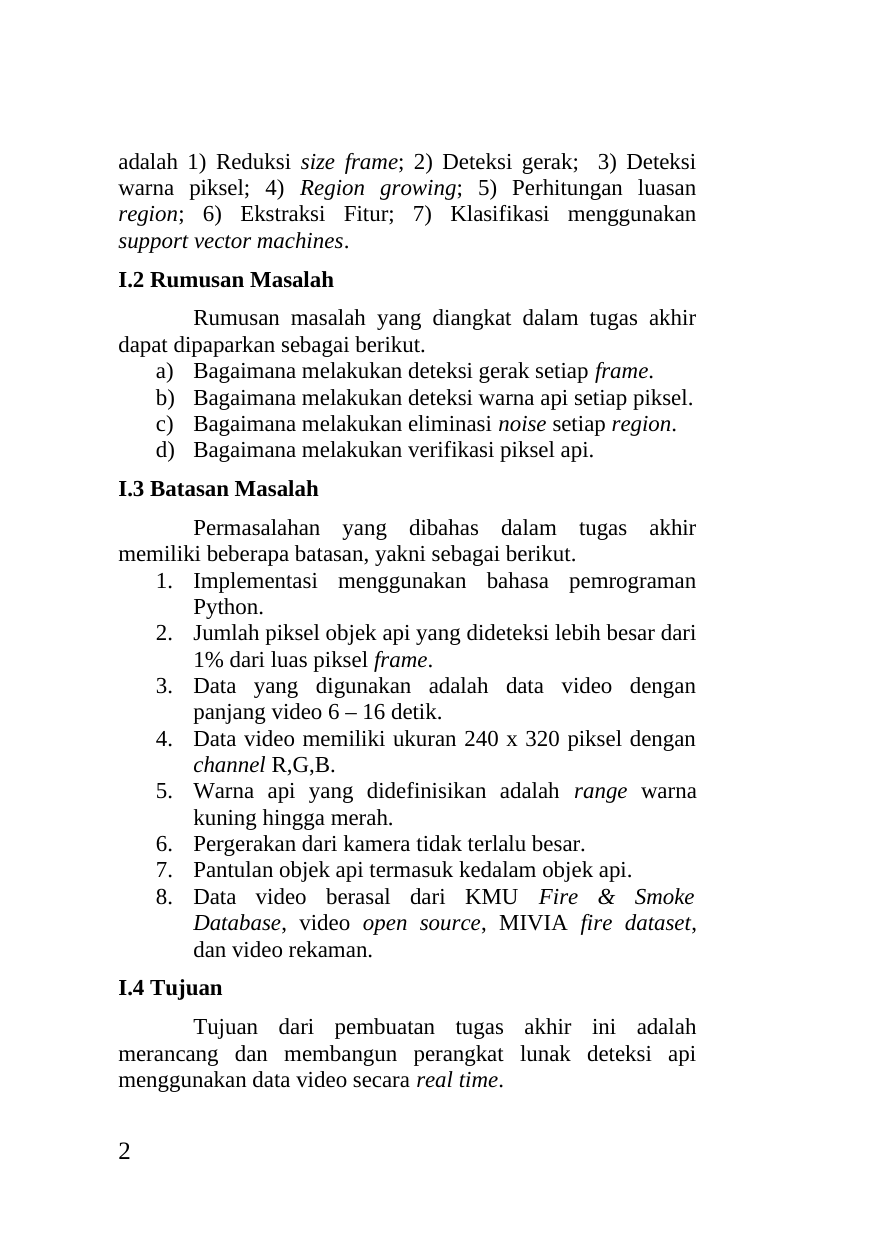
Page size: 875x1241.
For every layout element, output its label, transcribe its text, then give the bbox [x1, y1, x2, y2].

list Data video berasal dari KMU Fire & Smoke Database, video open source, MIVIA fire dataset, dan video rekaman. [156, 883, 697, 962]
list Warna api yang didefinisikan adalah range warna kuning hingga merah. [156, 777, 697, 830]
subtitle Tujuan [118, 974, 697, 1001]
list Pergerakan dari kamera tidak terlalu besar. [156, 830, 697, 857]
list Pantulan objek api termasuk kedalam objek api. [156, 857, 697, 883]
text Rumusan masalah yang diangkat dalam tugas akhir dapat dipaparkan sebagai berikut. [118, 304, 697, 357]
list Data yang digunakan adalah data video dengan panjang video 6 – 16 detik. [156, 672, 697, 725]
subtitle Rumusan Masalah [118, 266, 697, 292]
list Bagaimana melakukan eliminasi noise setiap region. [156, 410, 697, 436]
list Bagaimana melakukan deteksi gerak setiap frame. [156, 357, 697, 383]
subtitle Batasan Masalah [118, 475, 697, 501]
list Data video memiliki ukuran 240 x 320 piksel dengan channel R,G,B. [156, 725, 697, 777]
text Tujuan dari pembuatan tugas akhir ini adalah merancang dan membangun perangkat lunak deteksi api menggunakan data video secara real time. [118, 1013, 697, 1092]
list Bagaimana melakukan verifikasi piksel api. [156, 436, 697, 463]
list Jumlah piksel objek api yang dideteksi lebih besar dari 1% dari luas piksel frame. [156, 619, 697, 672]
list Implementasi menggunakan bahasa pemrograman Python. [156, 567, 697, 619]
list Bagaimana melakukan deteksi warna api setiap piksel. [156, 383, 697, 410]
text Permasalahan yang dibahas dalam tugas akhir memiliki beberapa batasan, yakni sebagai berikut. [118, 514, 697, 567]
